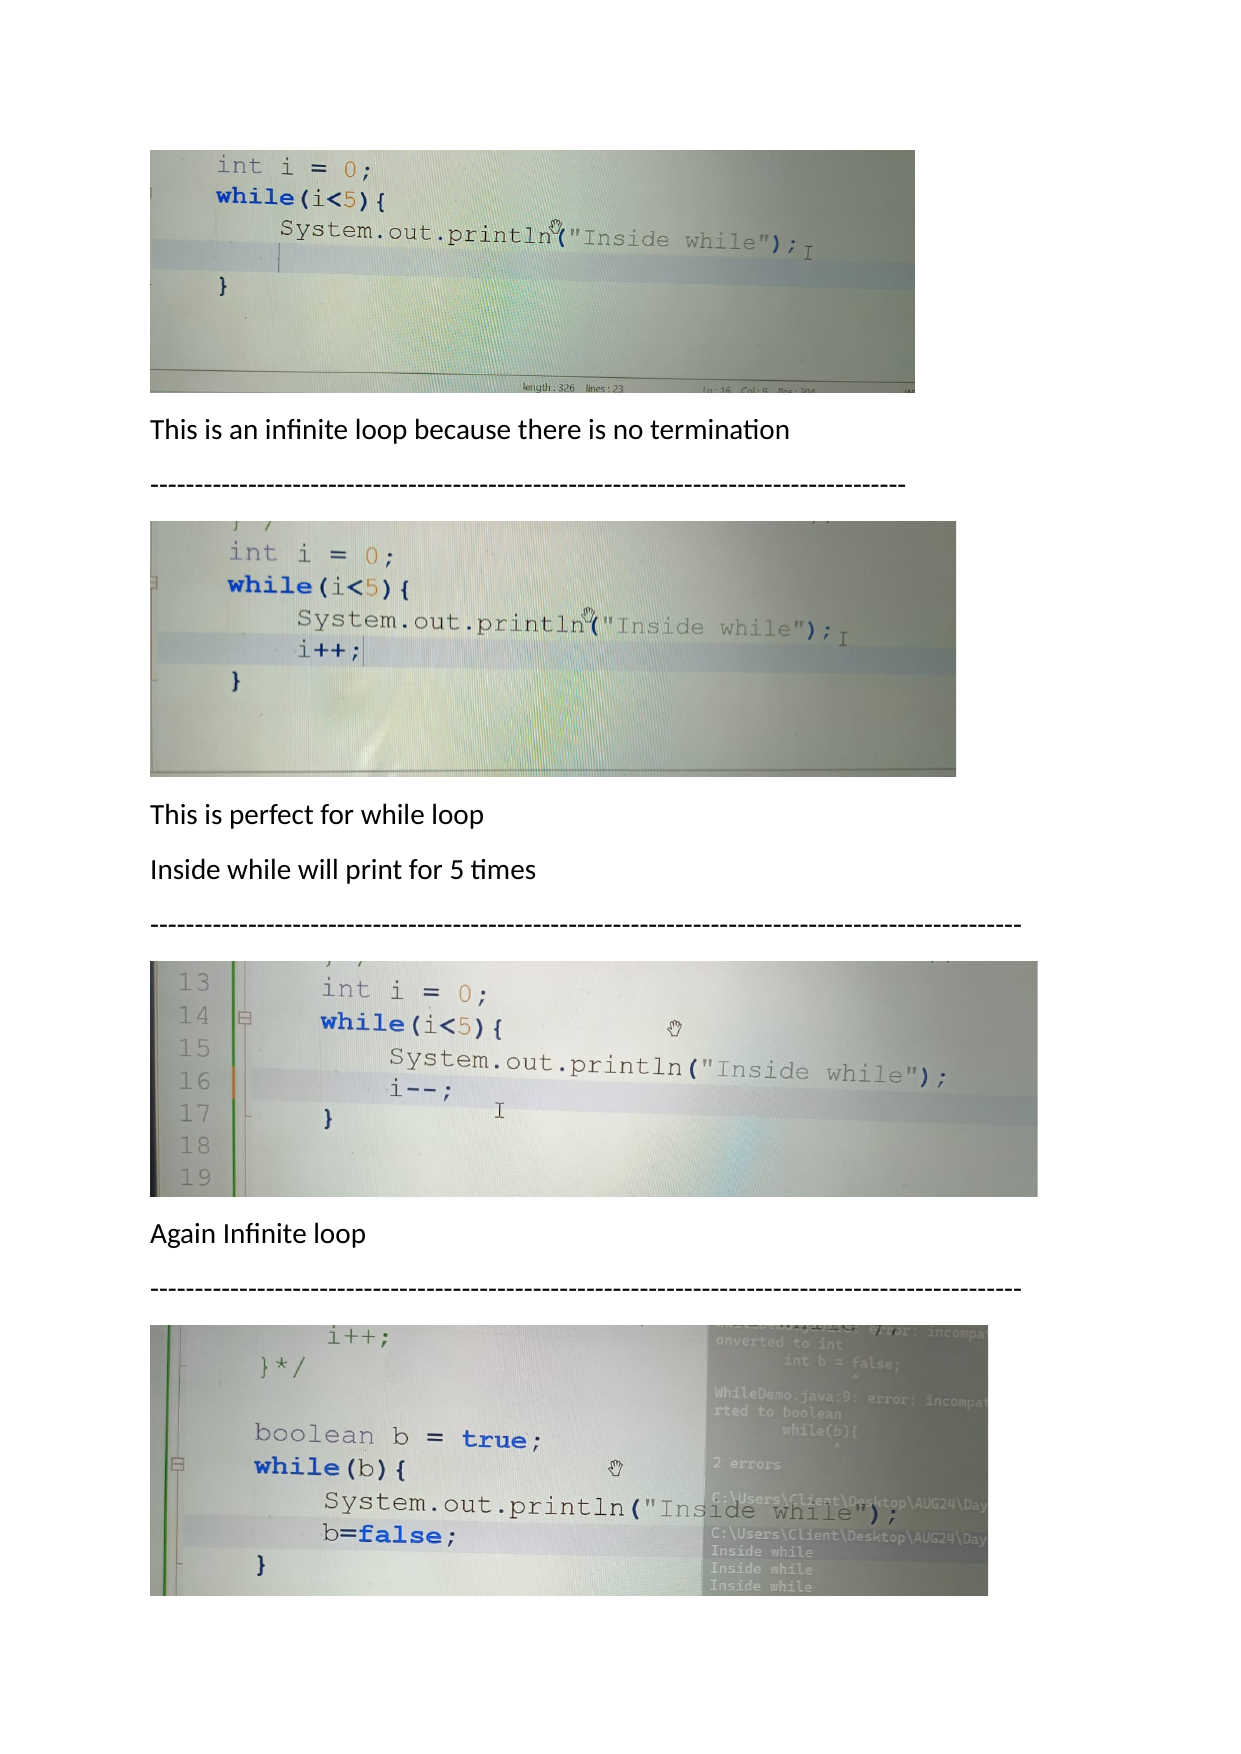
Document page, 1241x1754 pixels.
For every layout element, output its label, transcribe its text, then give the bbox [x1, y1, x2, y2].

text -------------------------------------------------------------------------------------------------- [150, 1270, 1090, 1306]
text -------------------------------------------------------------------------------------------------- [150, 906, 1090, 942]
text This is perfect for while loop [150, 796, 1090, 831]
picture [150, 521, 957, 777]
text ------------------------------------------------------------------------------------- [150, 466, 1090, 502]
picture [150, 150, 915, 393]
picture [150, 1325, 989, 1596]
picture [150, 961, 1038, 1197]
text Inside while will print for 5 times [150, 851, 1090, 886]
text This is an infinite loop because there is no termination [150, 411, 1090, 447]
text Again Infinite loop [150, 1215, 1090, 1251]
